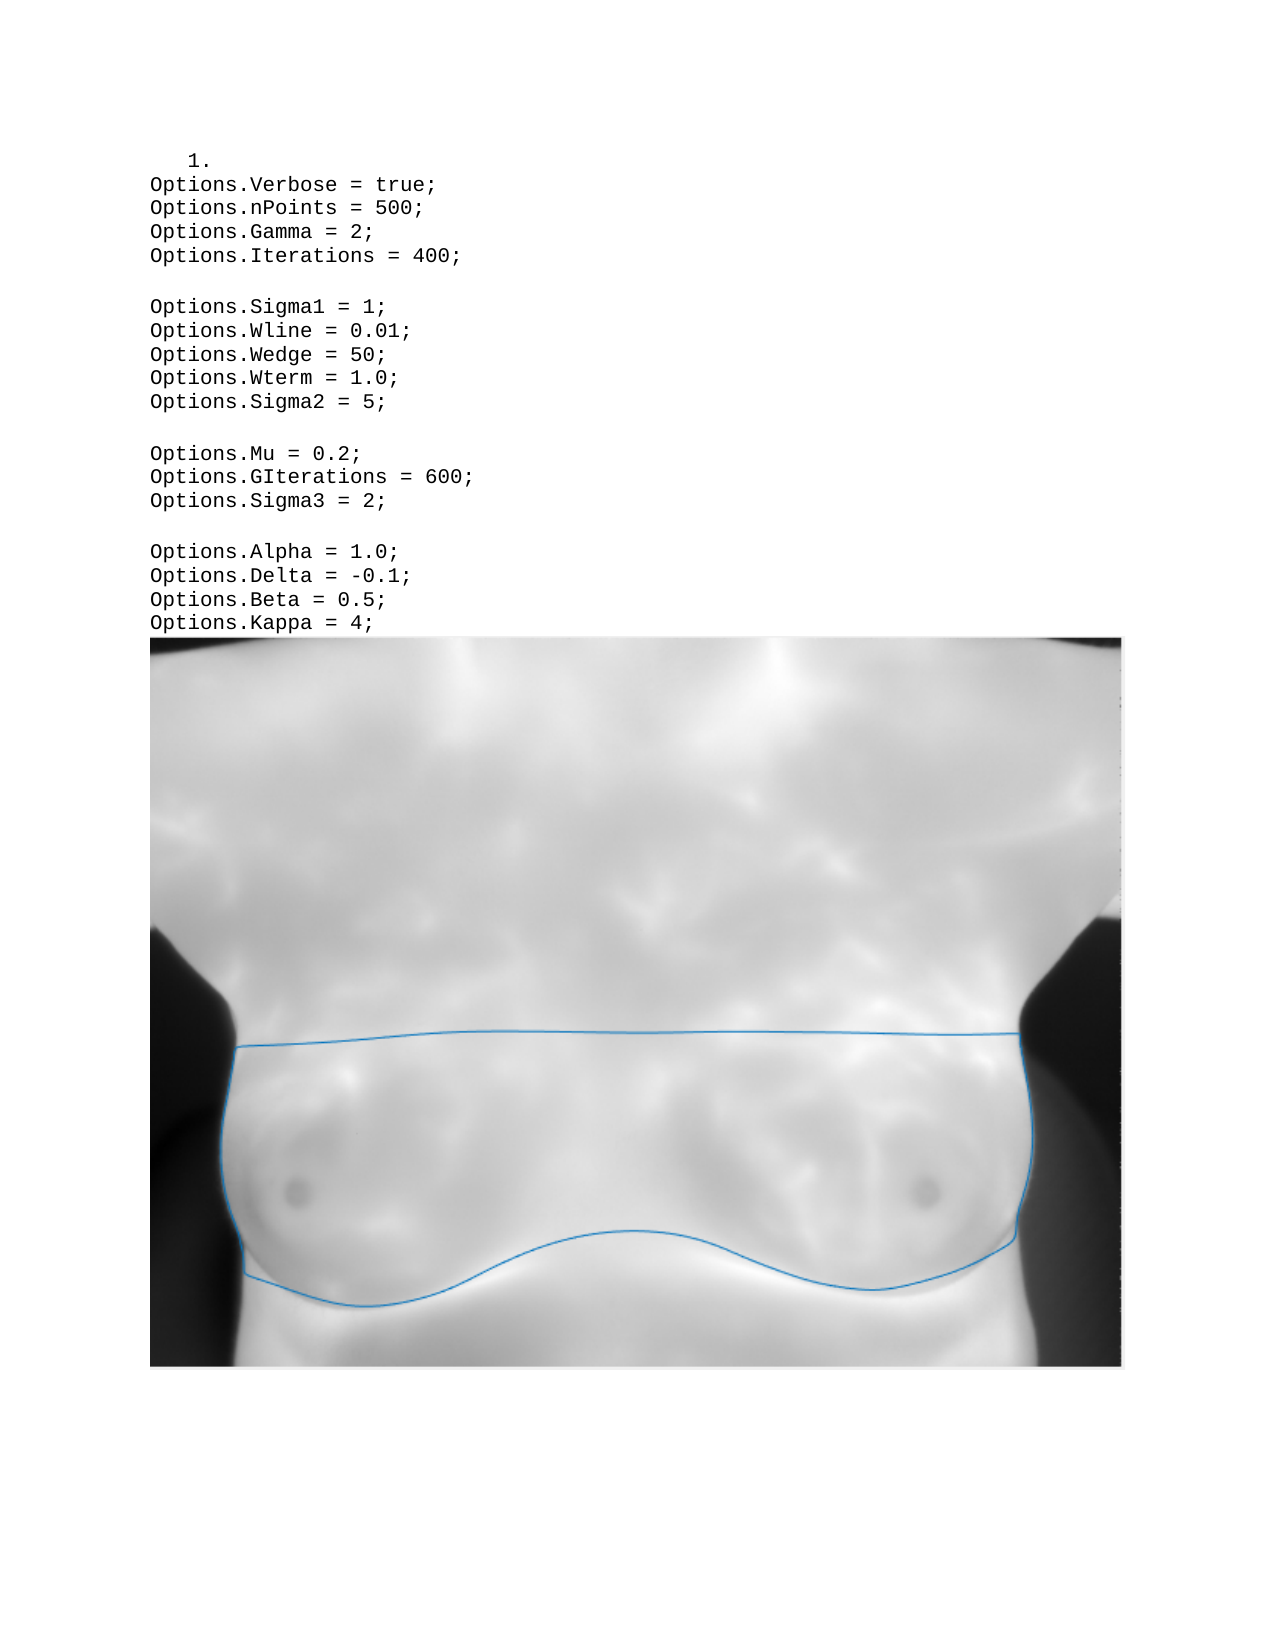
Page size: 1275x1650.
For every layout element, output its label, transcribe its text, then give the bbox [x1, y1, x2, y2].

picture [150, 636, 1125, 1370]
text Options.Wedge = 50; [150, 343, 1125, 367]
text Options.Gamma = 2; [150, 221, 1125, 244]
text Options.Wline = 0.01; [150, 320, 1125, 343]
text Options.Iterations = 400; [150, 244, 1125, 268]
text Options.Verbose = true; [150, 174, 1125, 197]
text Options.Sigma1 = 1; [150, 296, 1125, 320]
text Options.nPoints = 500; [150, 197, 1125, 221]
text Options.Beta = 0.5; [150, 589, 1125, 612]
text Options.GIterations = 600; [150, 466, 1125, 490]
text Options.Mu = 0.2; [150, 442, 1125, 466]
text Options.Kappa = 4; [150, 612, 1125, 636]
text Options.Sigma2 = 5; [150, 391, 1125, 414]
text Options.Alpha = 1.0; [150, 541, 1125, 565]
text Options.Sigma3 = 2; [150, 490, 1125, 513]
text Options.Wterm = 1.0; [150, 367, 1125, 391]
text Options.Delta = -0.1; [150, 565, 1125, 589]
